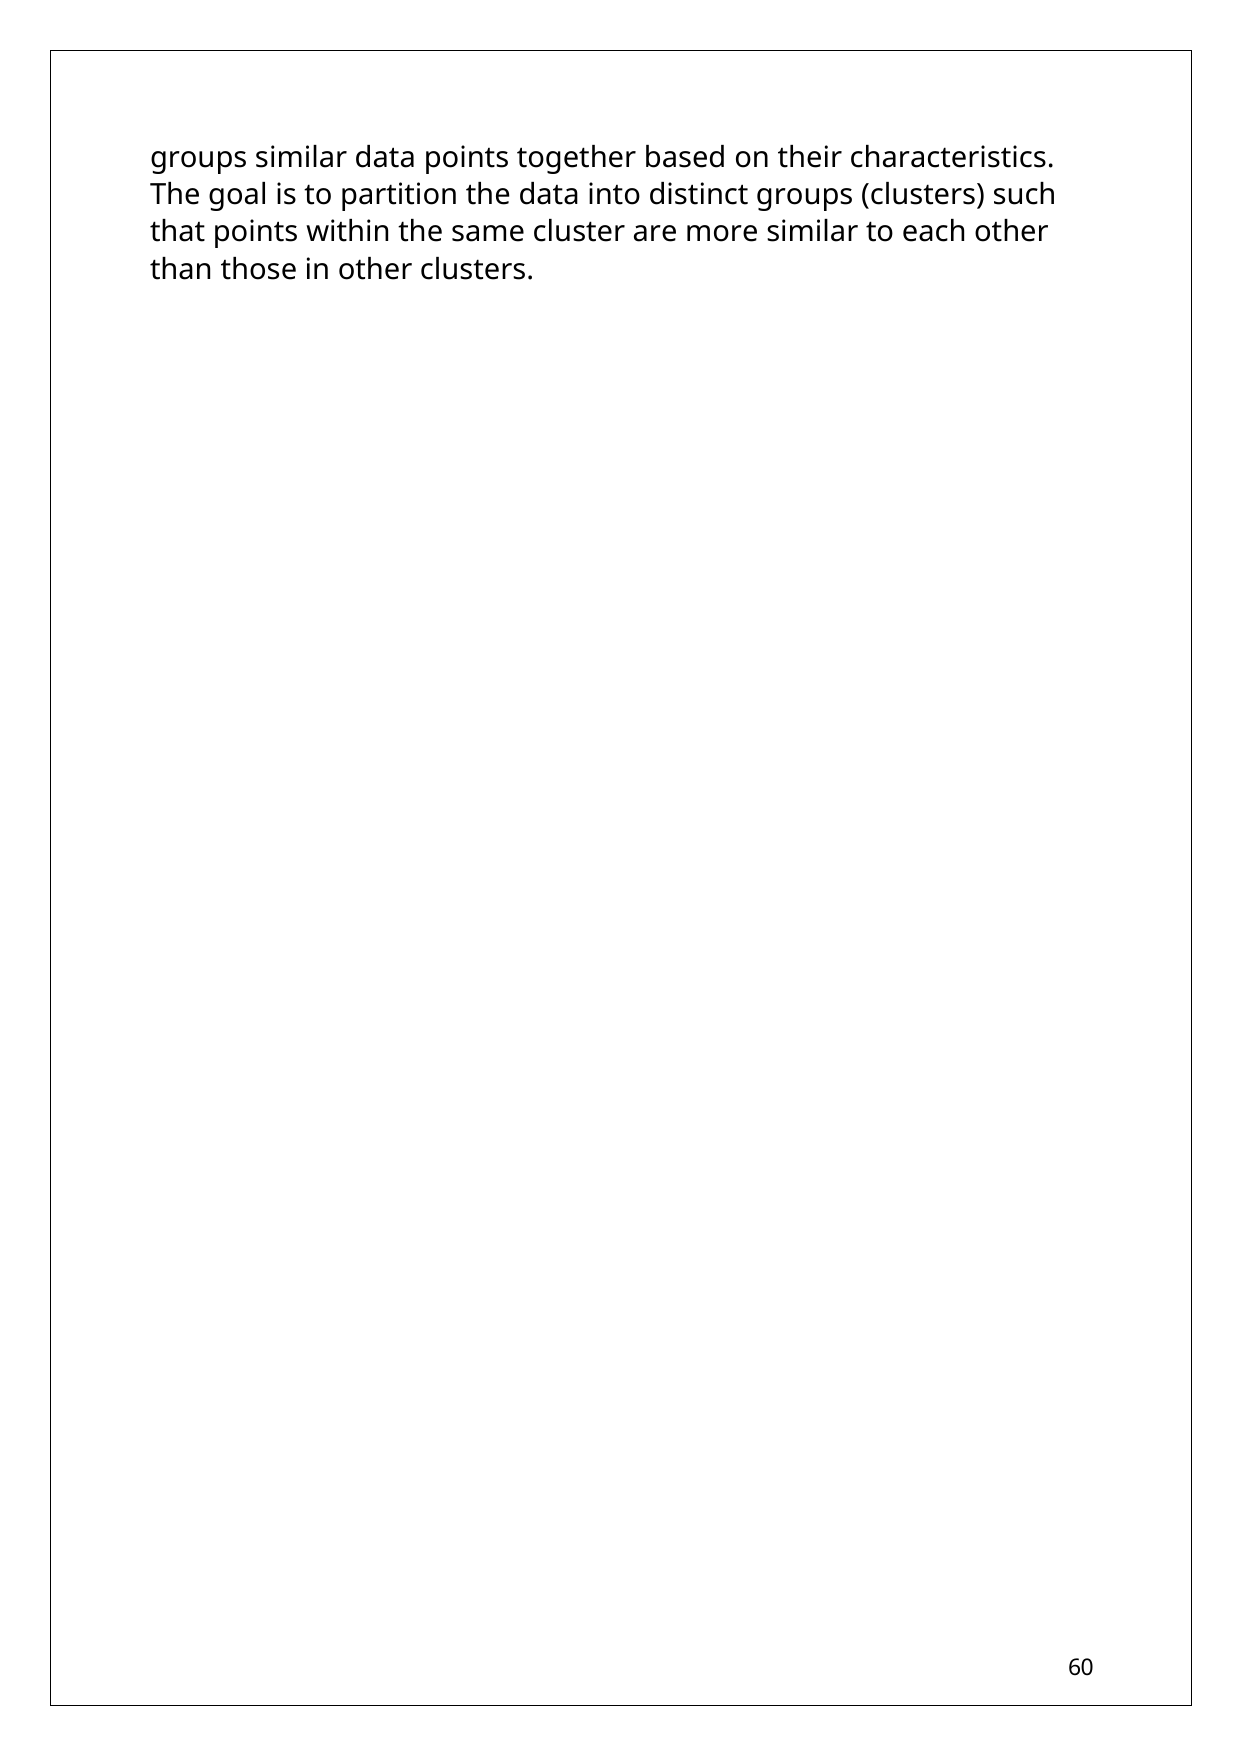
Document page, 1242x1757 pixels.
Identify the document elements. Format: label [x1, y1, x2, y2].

text [150, 137, 1080, 288]
